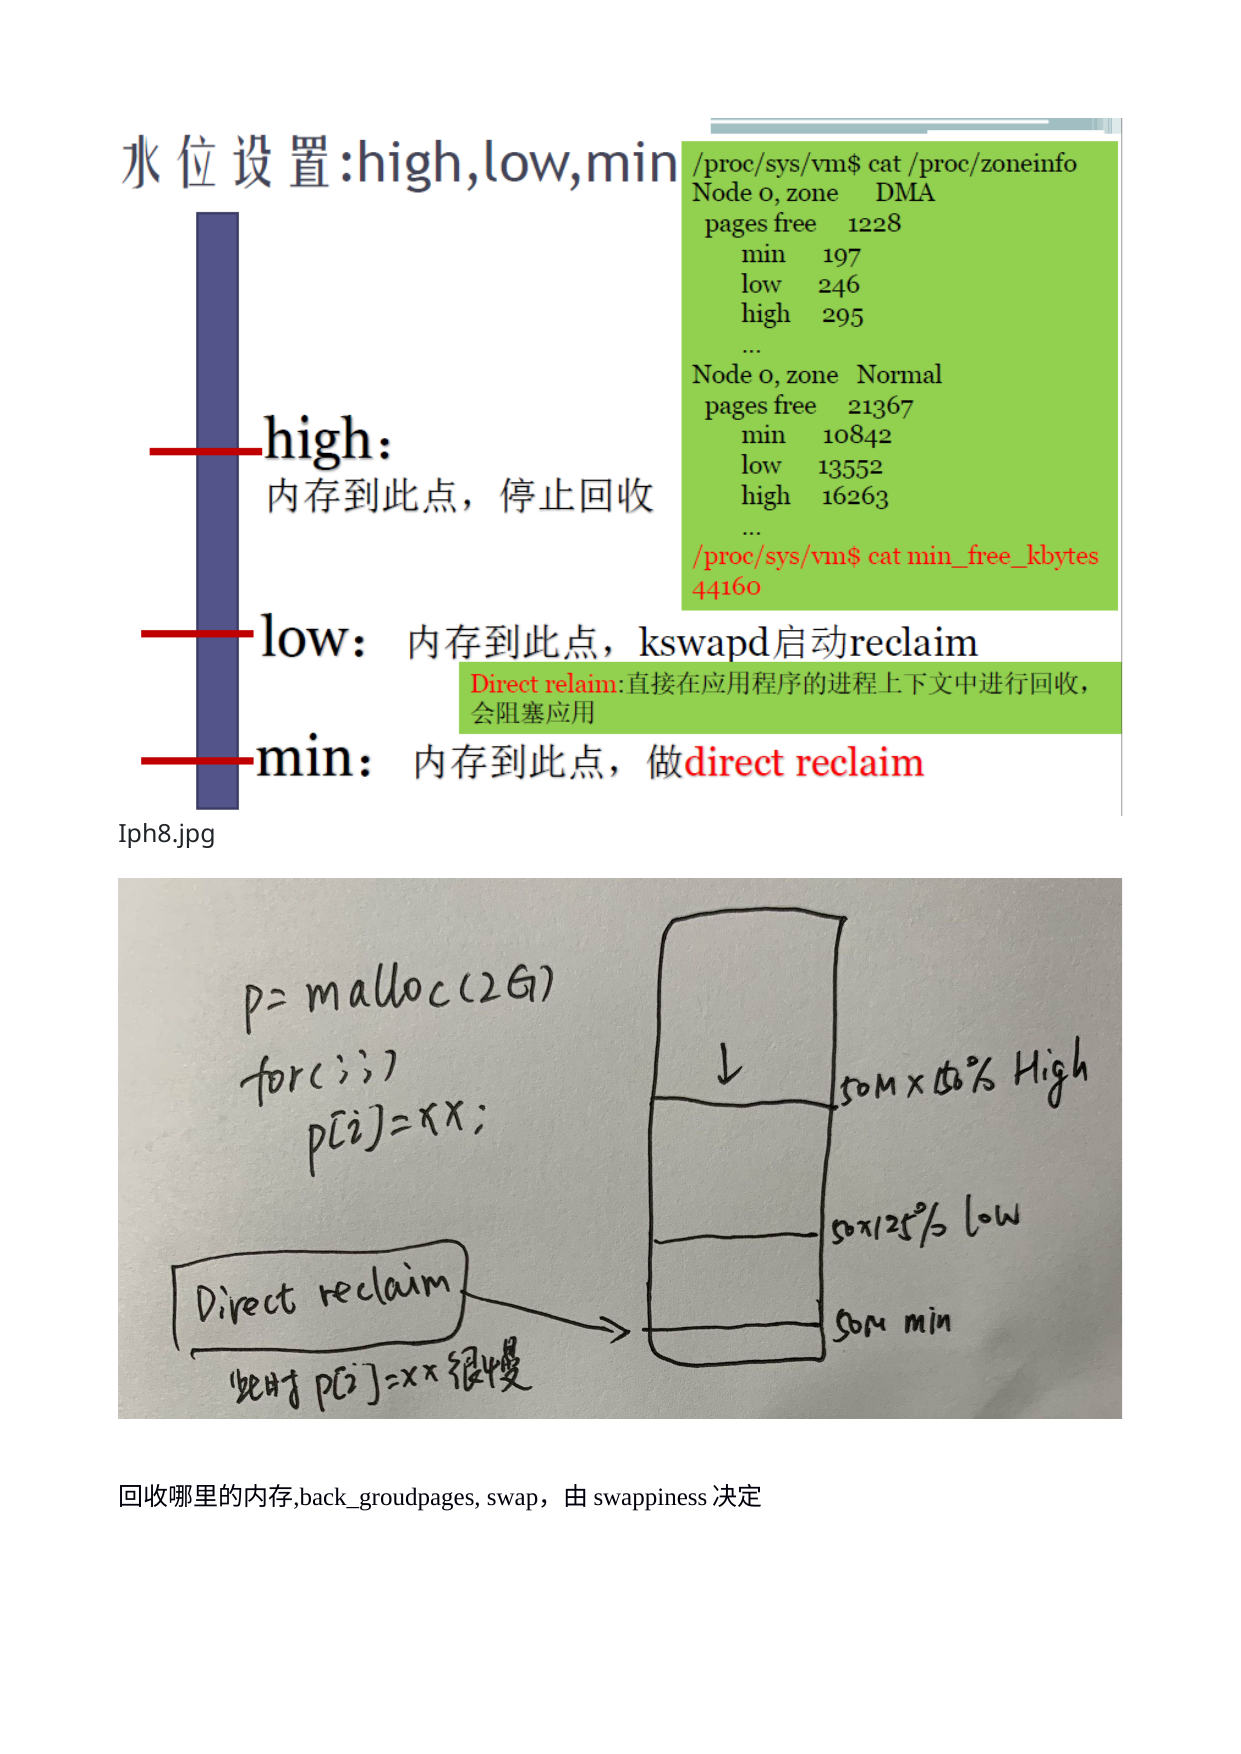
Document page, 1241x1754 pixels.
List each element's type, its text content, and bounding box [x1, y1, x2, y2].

text 回收哪里的内存,back_groudpages, swap，由swappiness决定 [118, 1476, 1122, 1513]
text Iph8.jpg [118, 816, 1122, 849]
picture [118, 118, 1123, 816]
picture [118, 878, 1123, 1419]
